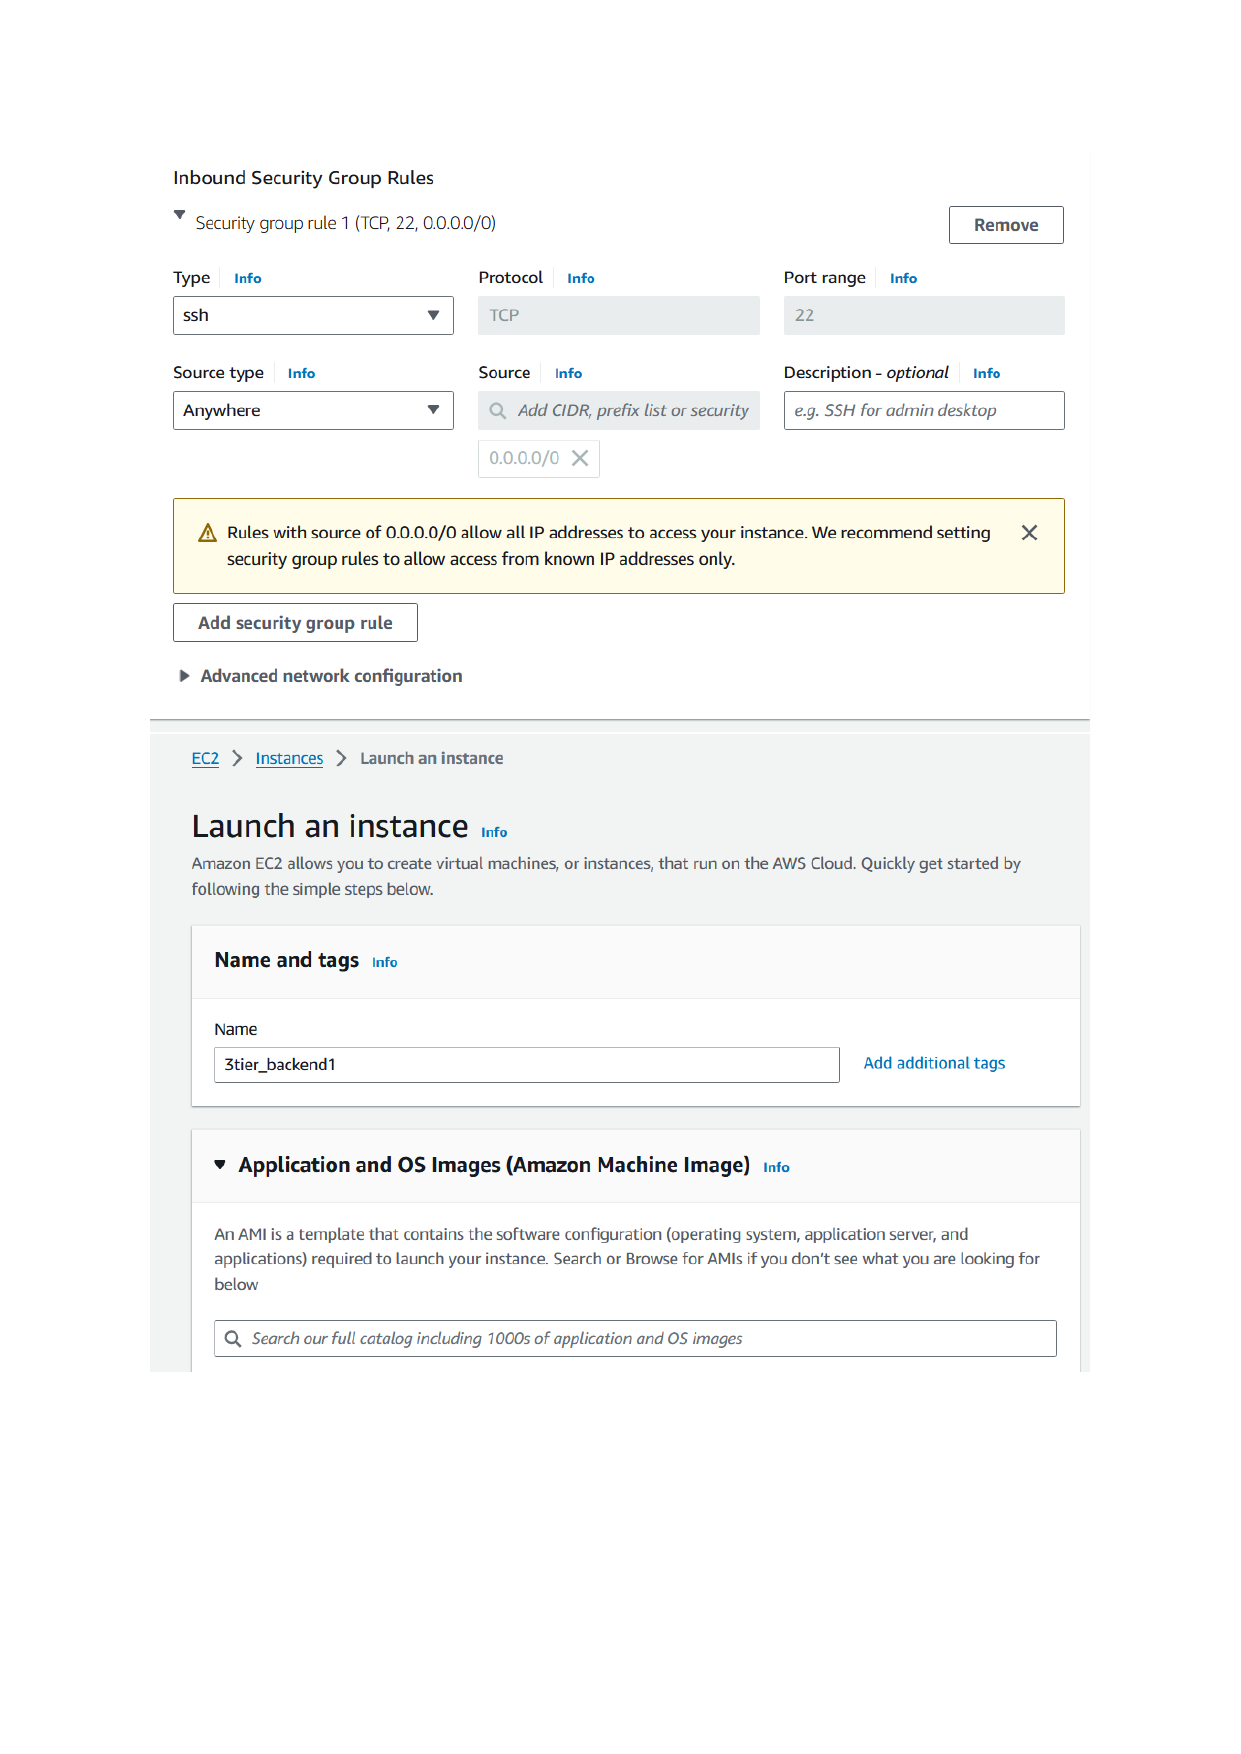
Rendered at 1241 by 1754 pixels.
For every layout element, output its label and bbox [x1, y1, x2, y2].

picture [150, 150, 1091, 732]
picture [150, 734, 1091, 1372]
